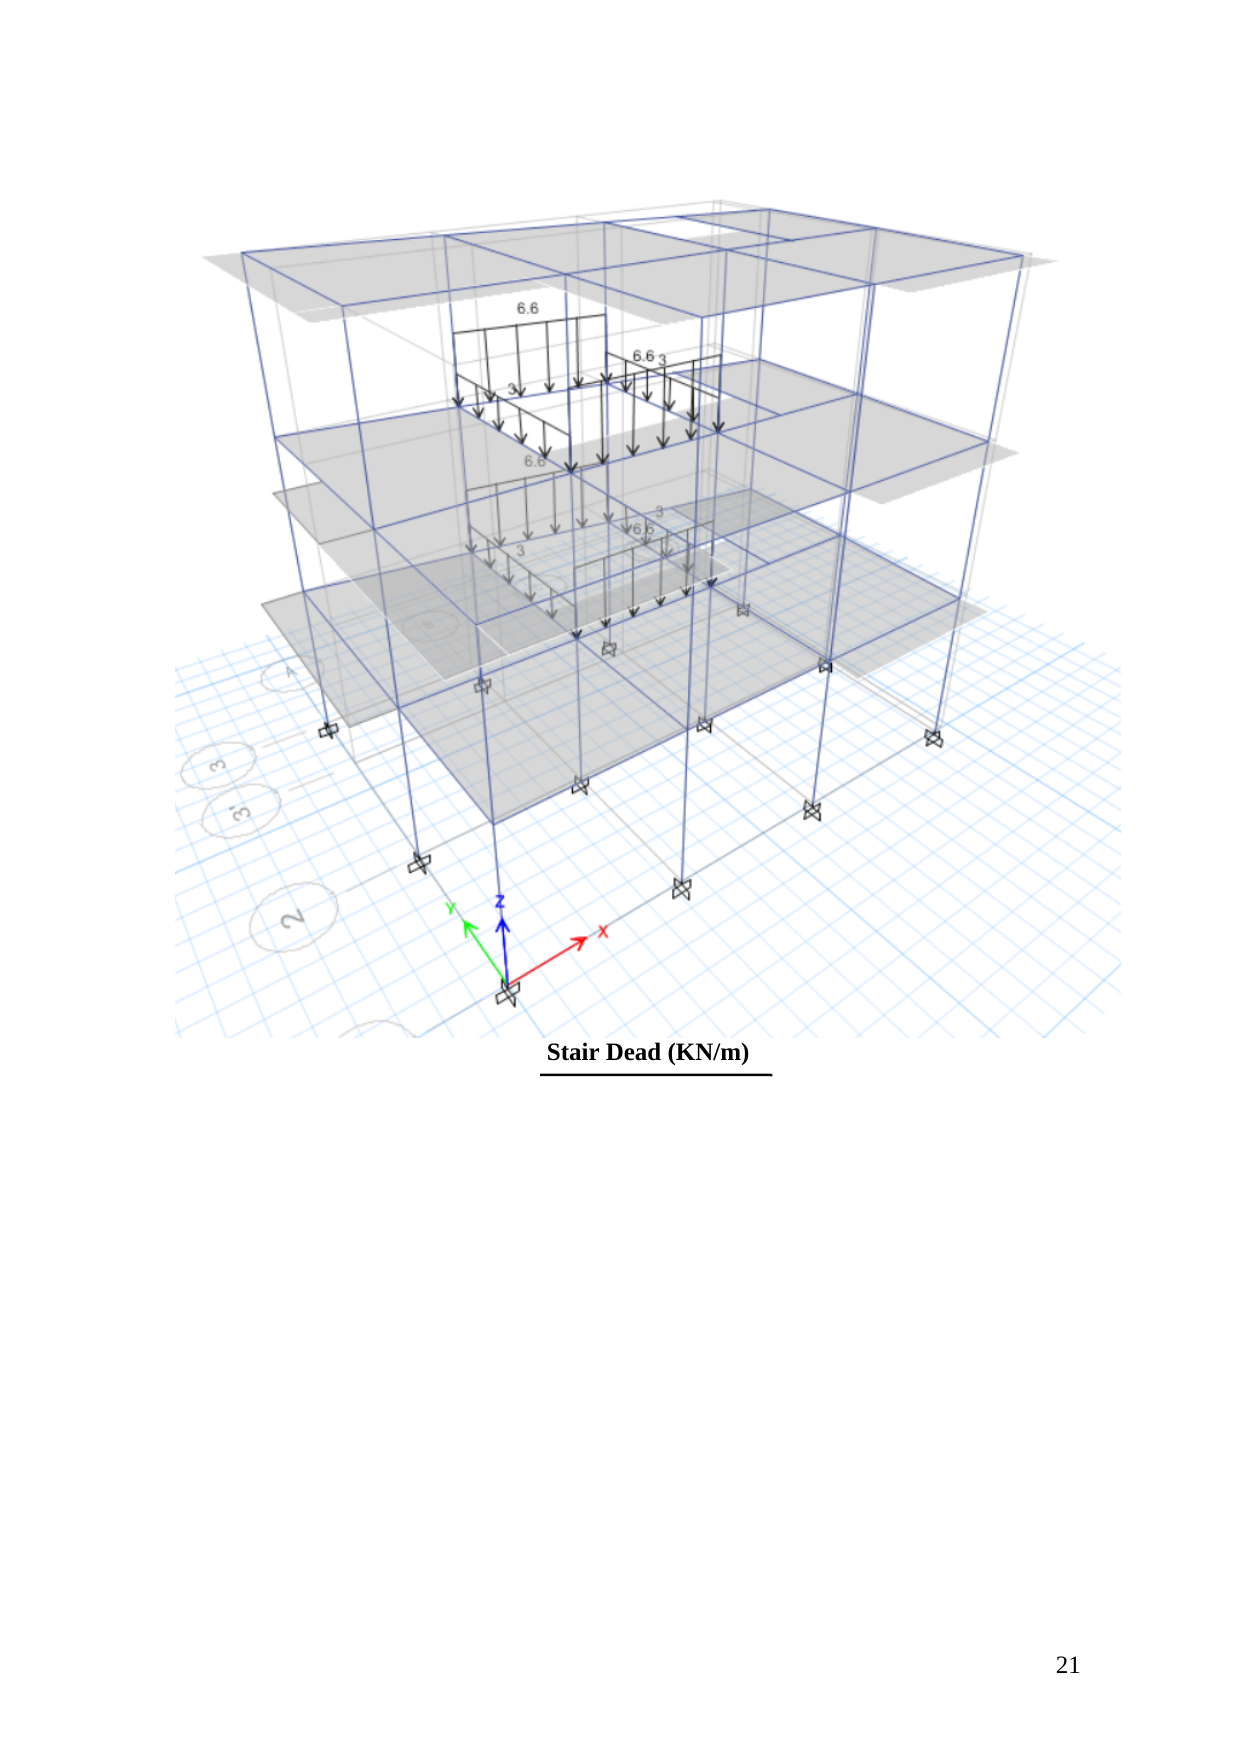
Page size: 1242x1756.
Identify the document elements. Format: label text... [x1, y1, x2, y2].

text Stair Dead (KN/m) [175, 1038, 1121, 1066]
picture [175, 150, 1121, 1038]
